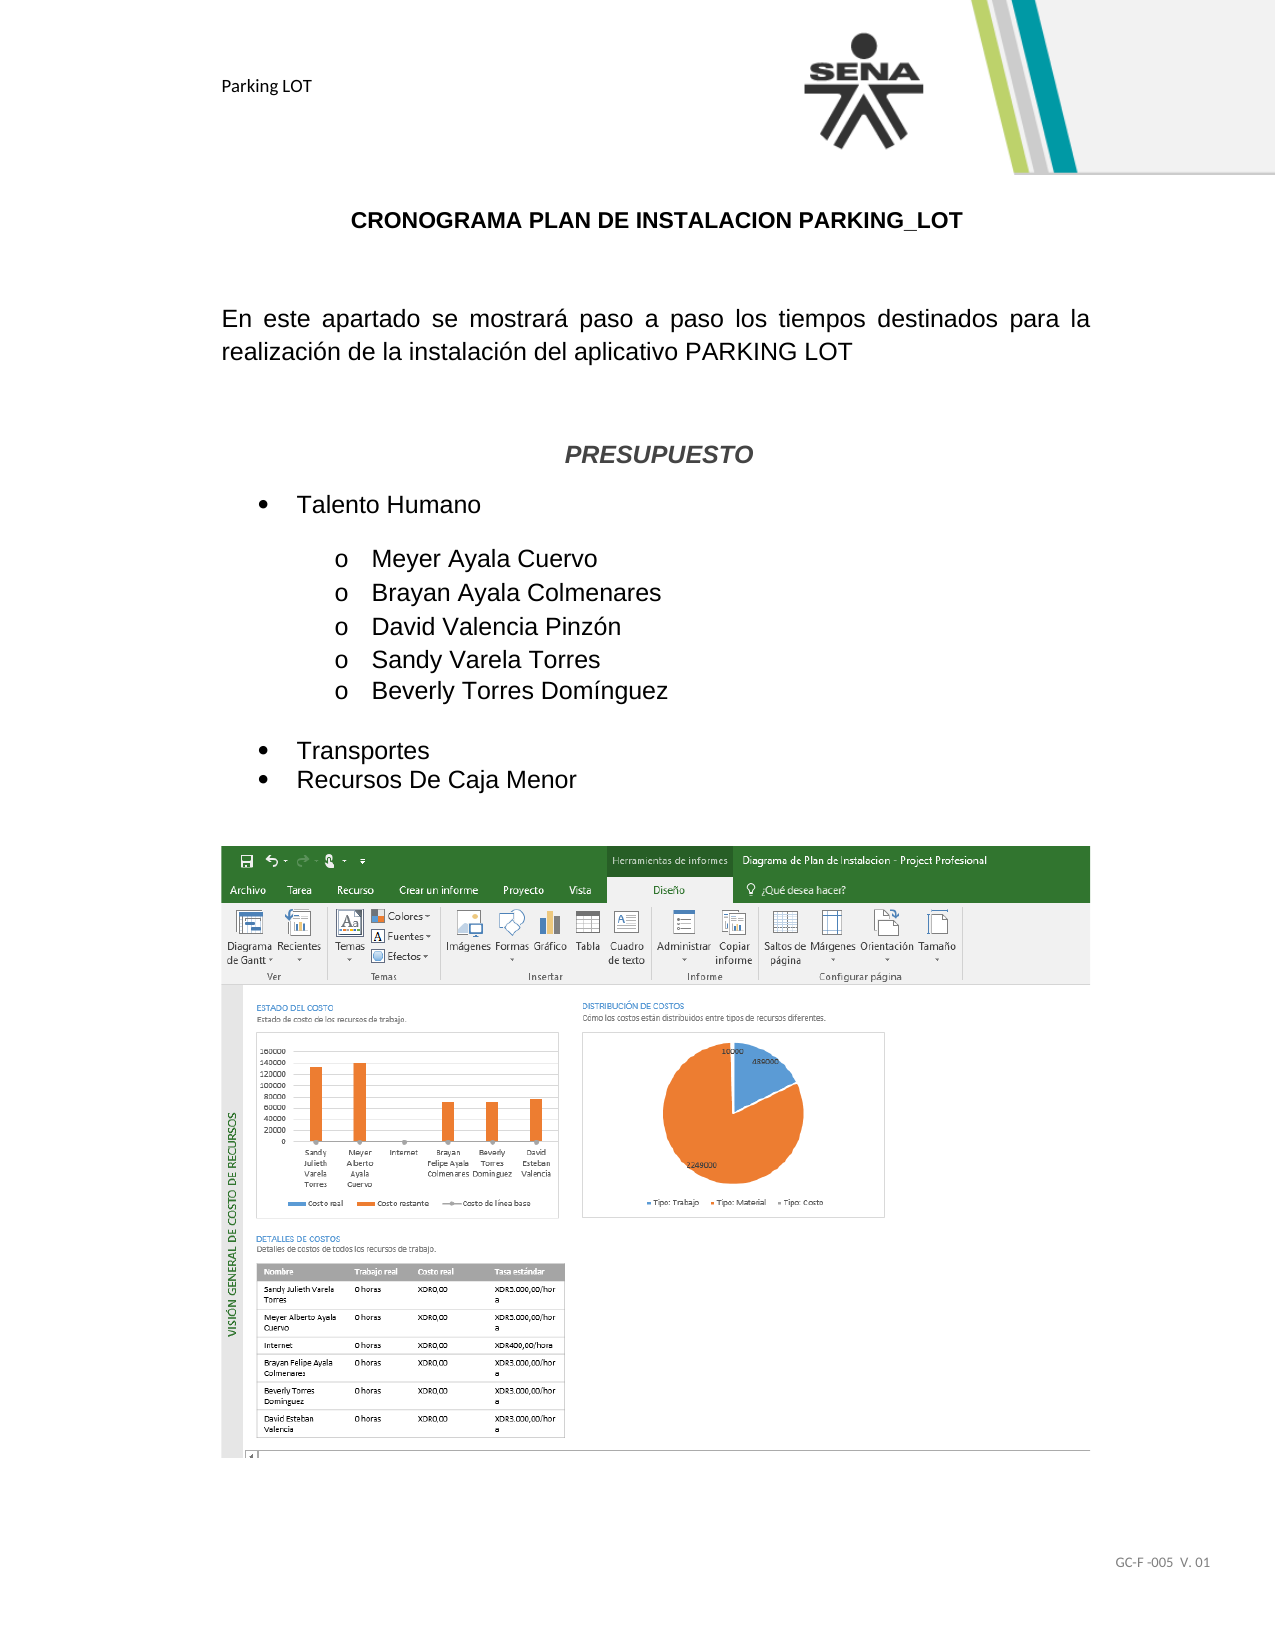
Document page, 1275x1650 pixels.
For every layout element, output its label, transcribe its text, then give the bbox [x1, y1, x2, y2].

list Beverly Torres Domínguez [334, 676, 1092, 707]
subtitle CRONOGRAMA PLAN DE INSTALACION PARKING_LOT [221, 207, 1092, 233]
list Recursos De Caja Menor [259, 765, 1092, 794]
picture [221, 846, 1091, 1459]
list Sandy Varela Torres [334, 645, 1092, 676]
list Talento Humano [259, 489, 1092, 518]
list Transportes [259, 736, 1092, 765]
picture [768, 0, 1275, 175]
list David Valencia Pinzón [334, 611, 1092, 642]
list Meyer Ayala Cuervo [334, 543, 1092, 574]
subtitle PRESUPUESTO [221, 440, 1092, 469]
list Brayan Ayala Colmenares [334, 577, 1092, 608]
text En este apartado se mostrará paso a paso los tiempos destinados para la realización de la instalación del aplicativo PARKING LOT [221, 303, 1092, 365]
